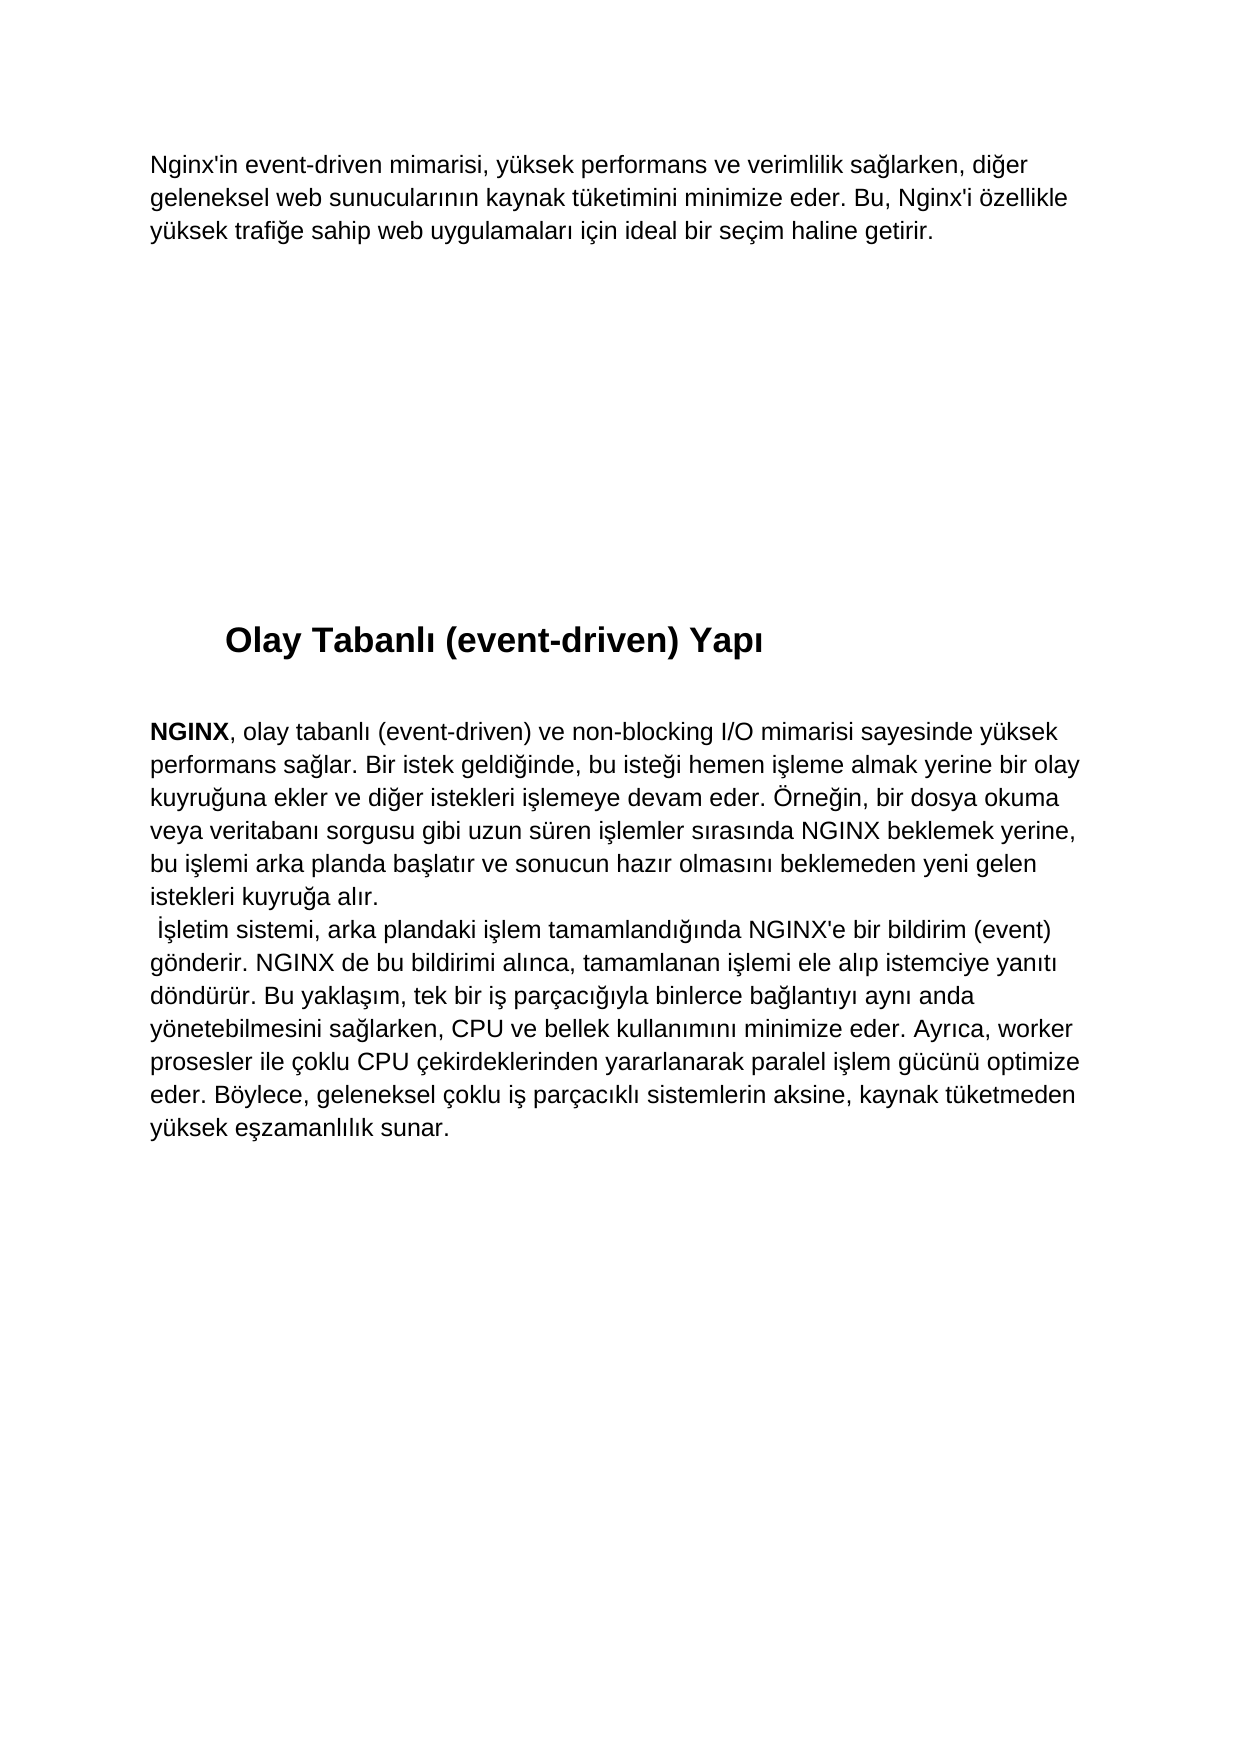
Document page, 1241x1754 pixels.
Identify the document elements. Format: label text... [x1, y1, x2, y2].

subtitle Olay Tabanlı (event-driven) Yapı [150, 620, 1090, 660]
text Nginx'in event-driven mimarisi, yüksek performans ve verimlilik sağlarken, diğer geleneksel web sunucularının kaynak tüketimini minimize eder. Bu, Nginx'i özellikle yüksek trafiğe sahip web uygulamaları için ideal bir seçim haline getirir. [150, 150, 1090, 245]
text İşletim sistemi, arka plandaki işlem tamamlandığında NGINX'e bir bildirim (event) gönderir. NGINX de bu bildirimi alınca, tamamlanan işlemi ele alıp istemciye yanıtı döndürür. Bu yaklaşım, tek bir iş parçacığıyla binlerce bağlantıyı aynı anda yönetebilmesini sağlarken, CPU ve bellek kullanımını minimize eder. Ayrıca, worker prosesler ile çoklu CPU çekirdeklerinden yararlanarak paralel işlem gücünü optimize eder. Böylece, geleneksel çoklu iş parçacıklı sistemlerin aksine, kaynak tüketmeden yüksek eşzamanlılık sunar. [150, 915, 1090, 1142]
text NGINX, olay tabanlı (event-driven) ve non-blocking I/O mimarisi sayesinde yüksek performans sağlar. Bir istek geldiğinde, bu isteği hemen işleme almak yerine bir olay kuyruğuna ekler ve diğer istekleri işlemeye devam eder. Örneğin, bir dosya okuma veya veritabanı sorgusu gibi uzun süren işlemler sırasında NGINX beklemek yerine, bu işlemi arka planda başlatır ve sonucun hazır olmasını beklemeden yeni gelen istekleri kuyruğa alır. [150, 717, 1090, 911]
